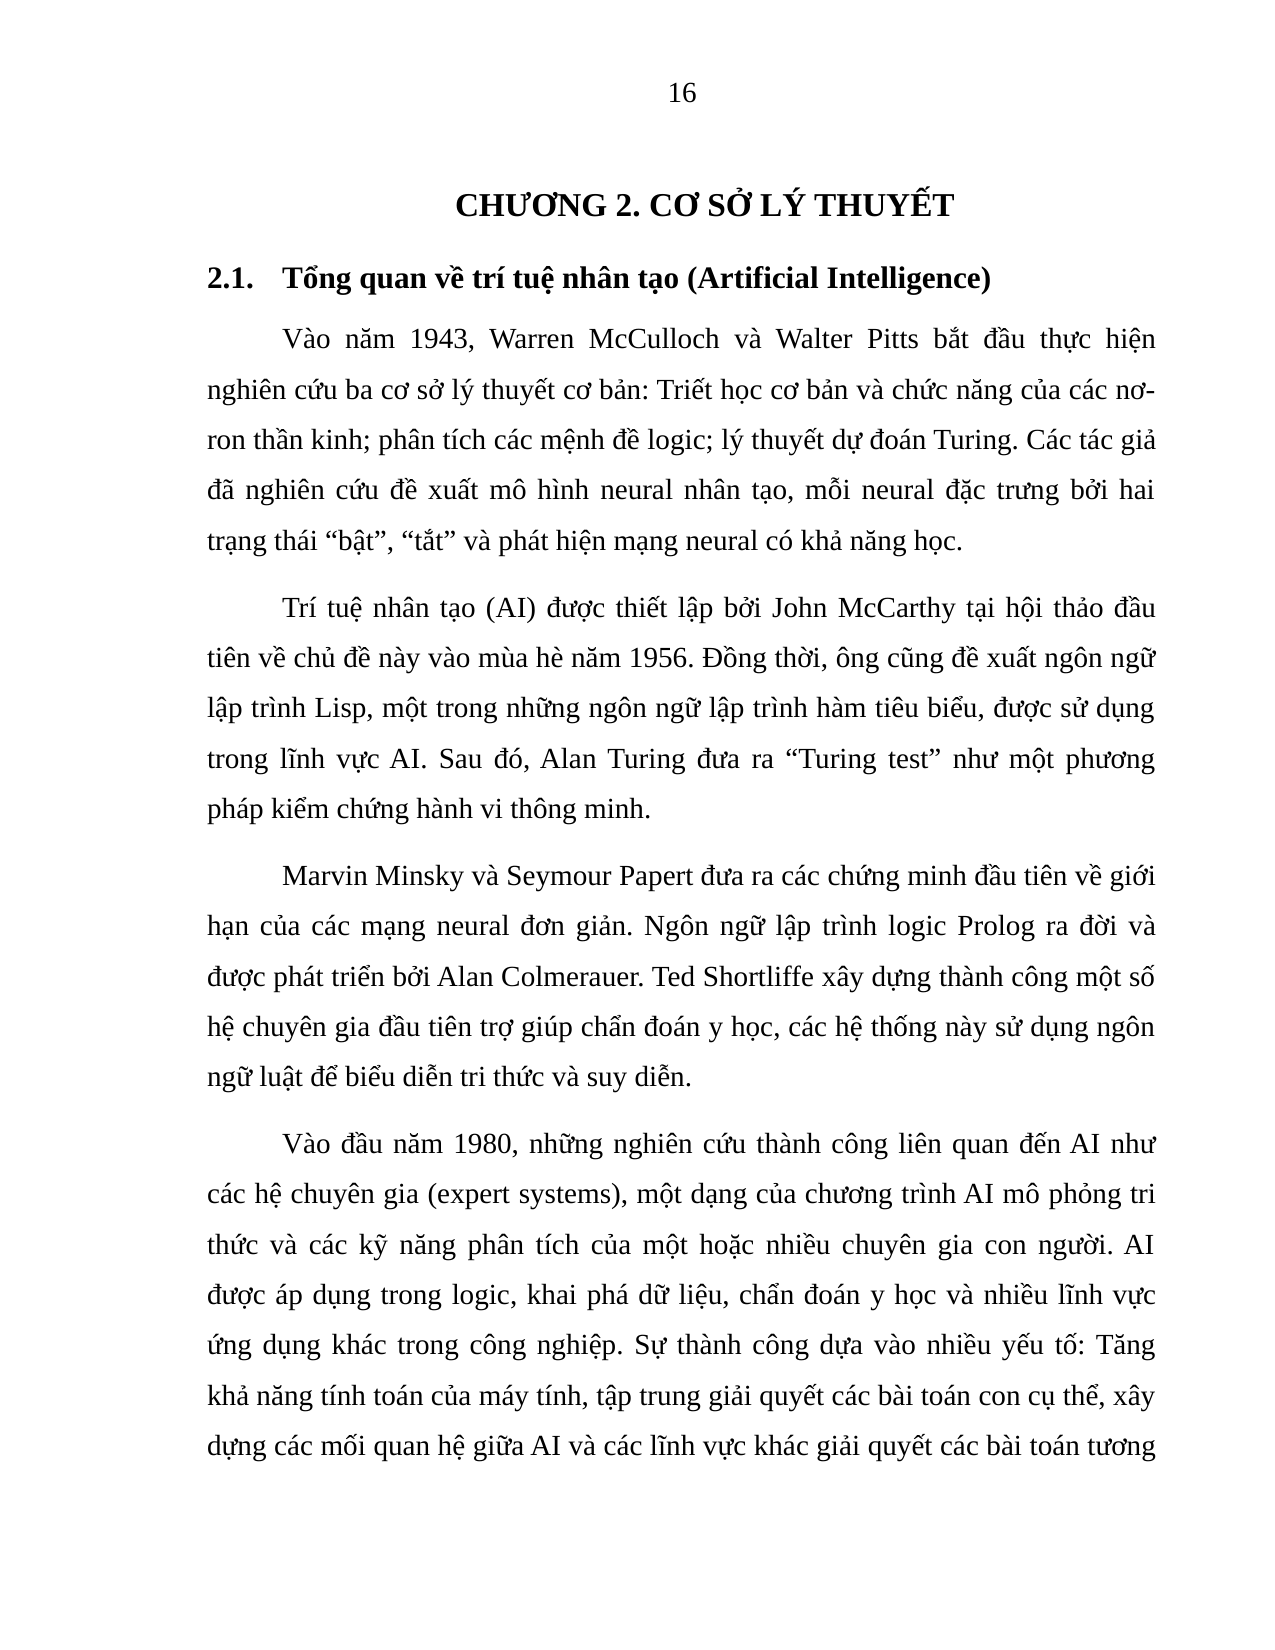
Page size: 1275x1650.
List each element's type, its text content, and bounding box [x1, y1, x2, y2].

text CHƯƠNG 2. CƠ SỞ LÝ THUYẾT [244, 185, 1157, 223]
text Trí tuệ nhân tạo (AI) được thiết lập bởi John McCarthy tại hội thảo đầu tiên về chủ đề này vào mùa hè năm 1956. Đồng thời, ông cũng đề xuất ngôn ngữ lập trình Lisp, một trong những ngôn ngữ lập trình hàm tiêu biểu, được sử dụng trong lĩnh vực AI. Sau đó, Alan Turing đưa ra “Turing test” như một phương pháp kiểm chứng hành vi thông minh. [207, 590, 1157, 824]
text 2.1. Tổng quan về trí tuệ nhân tạo (Artificial Intelligence) [207, 259, 1157, 295]
text Marvin Minsky và Seymour Papert đưa ra các chứng minh đầu tiên về giới hạn của các mạng neural đơn giản. Ngôn ngữ lập trình logic Prolog ra đời và được phát triển bởi Alan Colmerauer. Ted Shortliffe xây dựng thành công một số hệ chuyên gia đầu tiên trợ giúp chẩn đoán y học, các hệ thống này sử dụng ngôn ngữ luật để biểu diễn tri thức và suy diễn. [207, 858, 1157, 1093]
text Vào năm 1943, Warren McCulloch và Walter Pitts bắt đầu thực hiện nghiên cứu ba cơ sở lý thuyết cơ bản: Triết học cơ bản và chức năng của các nơ-ron thần kinh; phân tích các mệnh đề logic; lý thuyết dự đoán Turing. Các tác giả đã nghiên cứu đề xuất mô hình neural nhân tạo, mỗi neural đặc trưng bởi hai trạng thái “bật”, “tắt” và phát hiện mạng neural có khả năng học. [207, 322, 1157, 556]
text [207, 1126, 1157, 1462]
